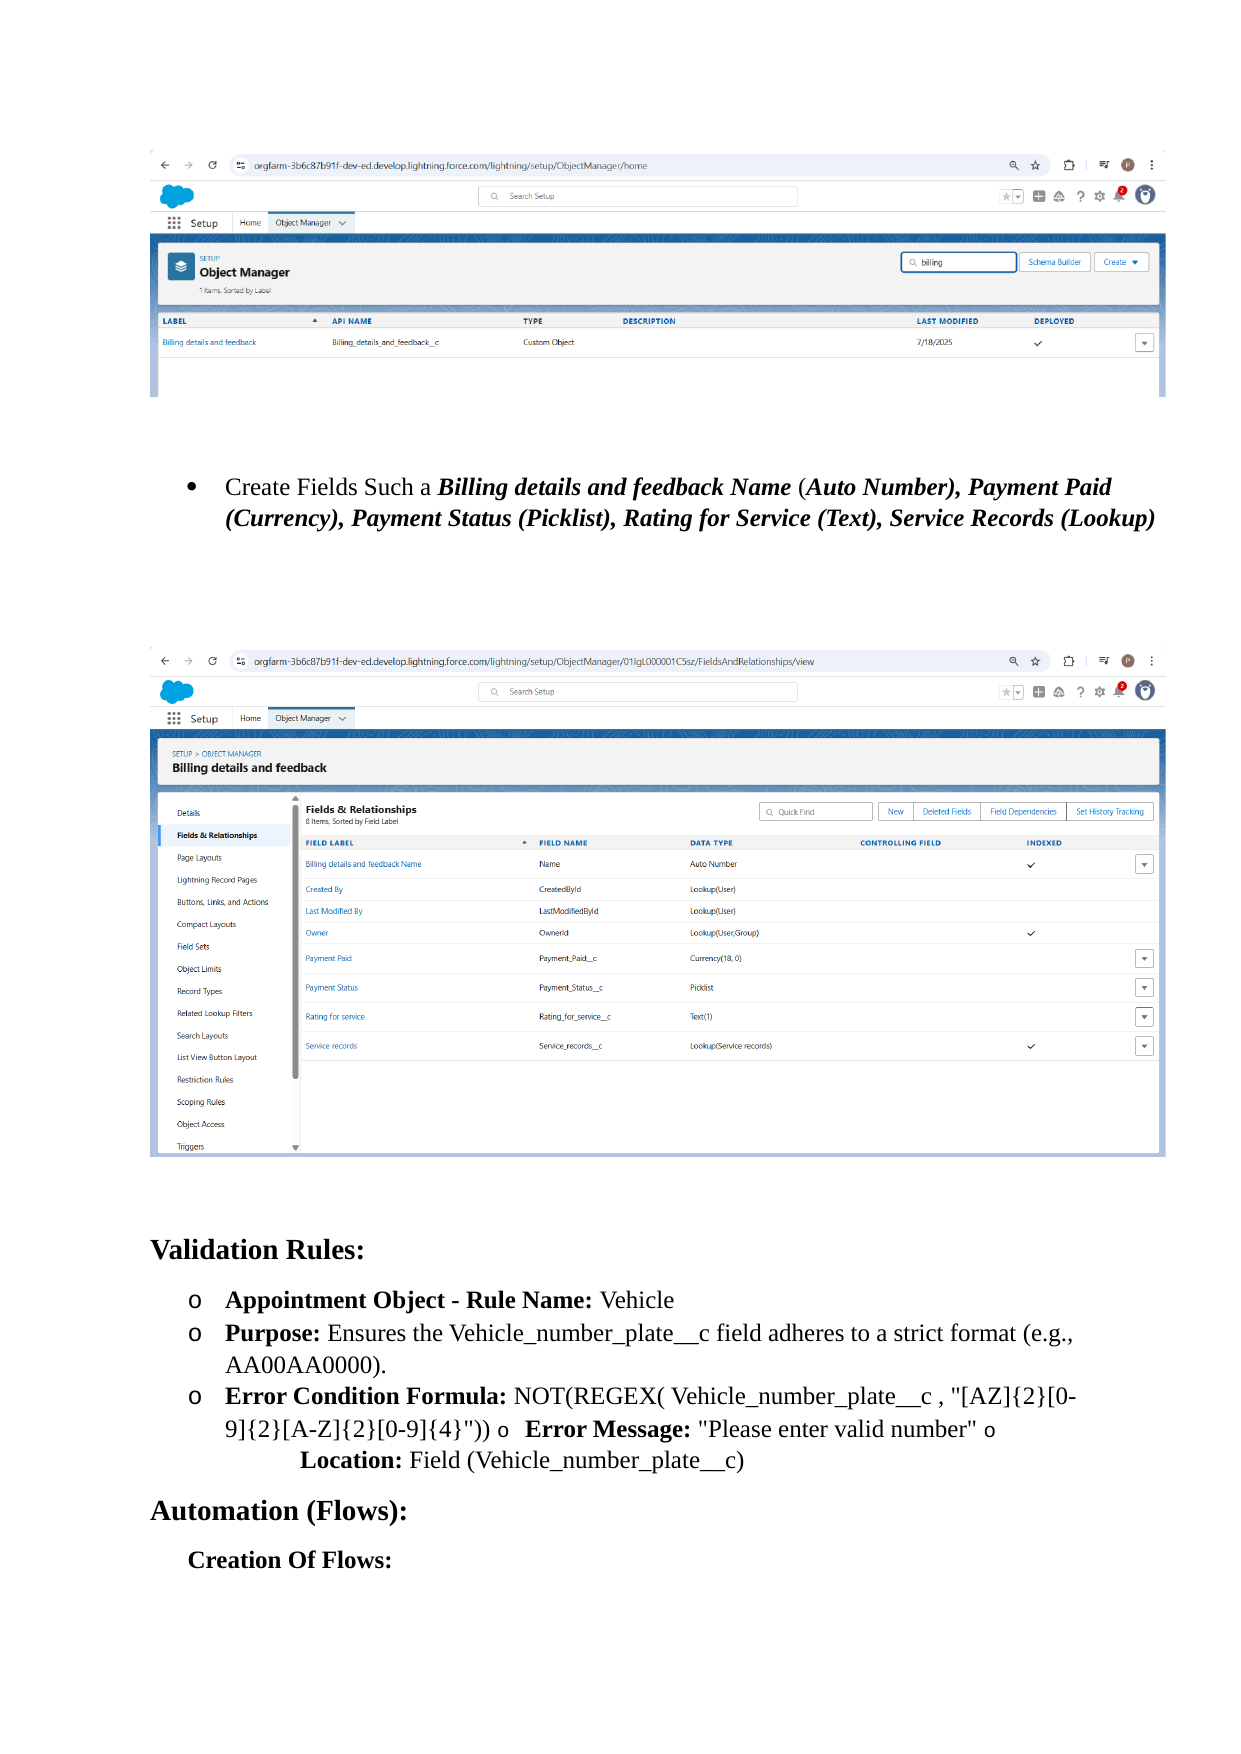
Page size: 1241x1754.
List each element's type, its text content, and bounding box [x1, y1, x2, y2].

text Validation Rules: [150, 1232, 1080, 1266]
list Create Fields Such a Billing details and feedback Name (Auto Number), Payment Paid (Currency), Payment Status (Picklist), Rating for Service (Text), Service Records (Lookup) [187, 472, 1166, 532]
text Creation Of Flows: [187, 1545, 1080, 1574]
list Error Condition Formula: NOT(REGEX( Vehicle_number_plate__c , "[AZ]{2}[0-9]{2}[A-Z]{2}[0-9]{4}")) o Error Message: "Please enter valid number" o Location: Field (Vehicle_number_plate__c) [187, 1381, 1090, 1474]
list Purpose: Ensures the Vehicle_number_plate__c field adheres to a strict format (e.g., AA00AA0000). [187, 1318, 1090, 1379]
picture [150, 647, 1166, 1157]
text Automation (Flows): [150, 1493, 1080, 1526]
list Appointment Object - Rule Name: Vehicle [187, 1285, 1090, 1316]
picture [150, 150, 1166, 397]
